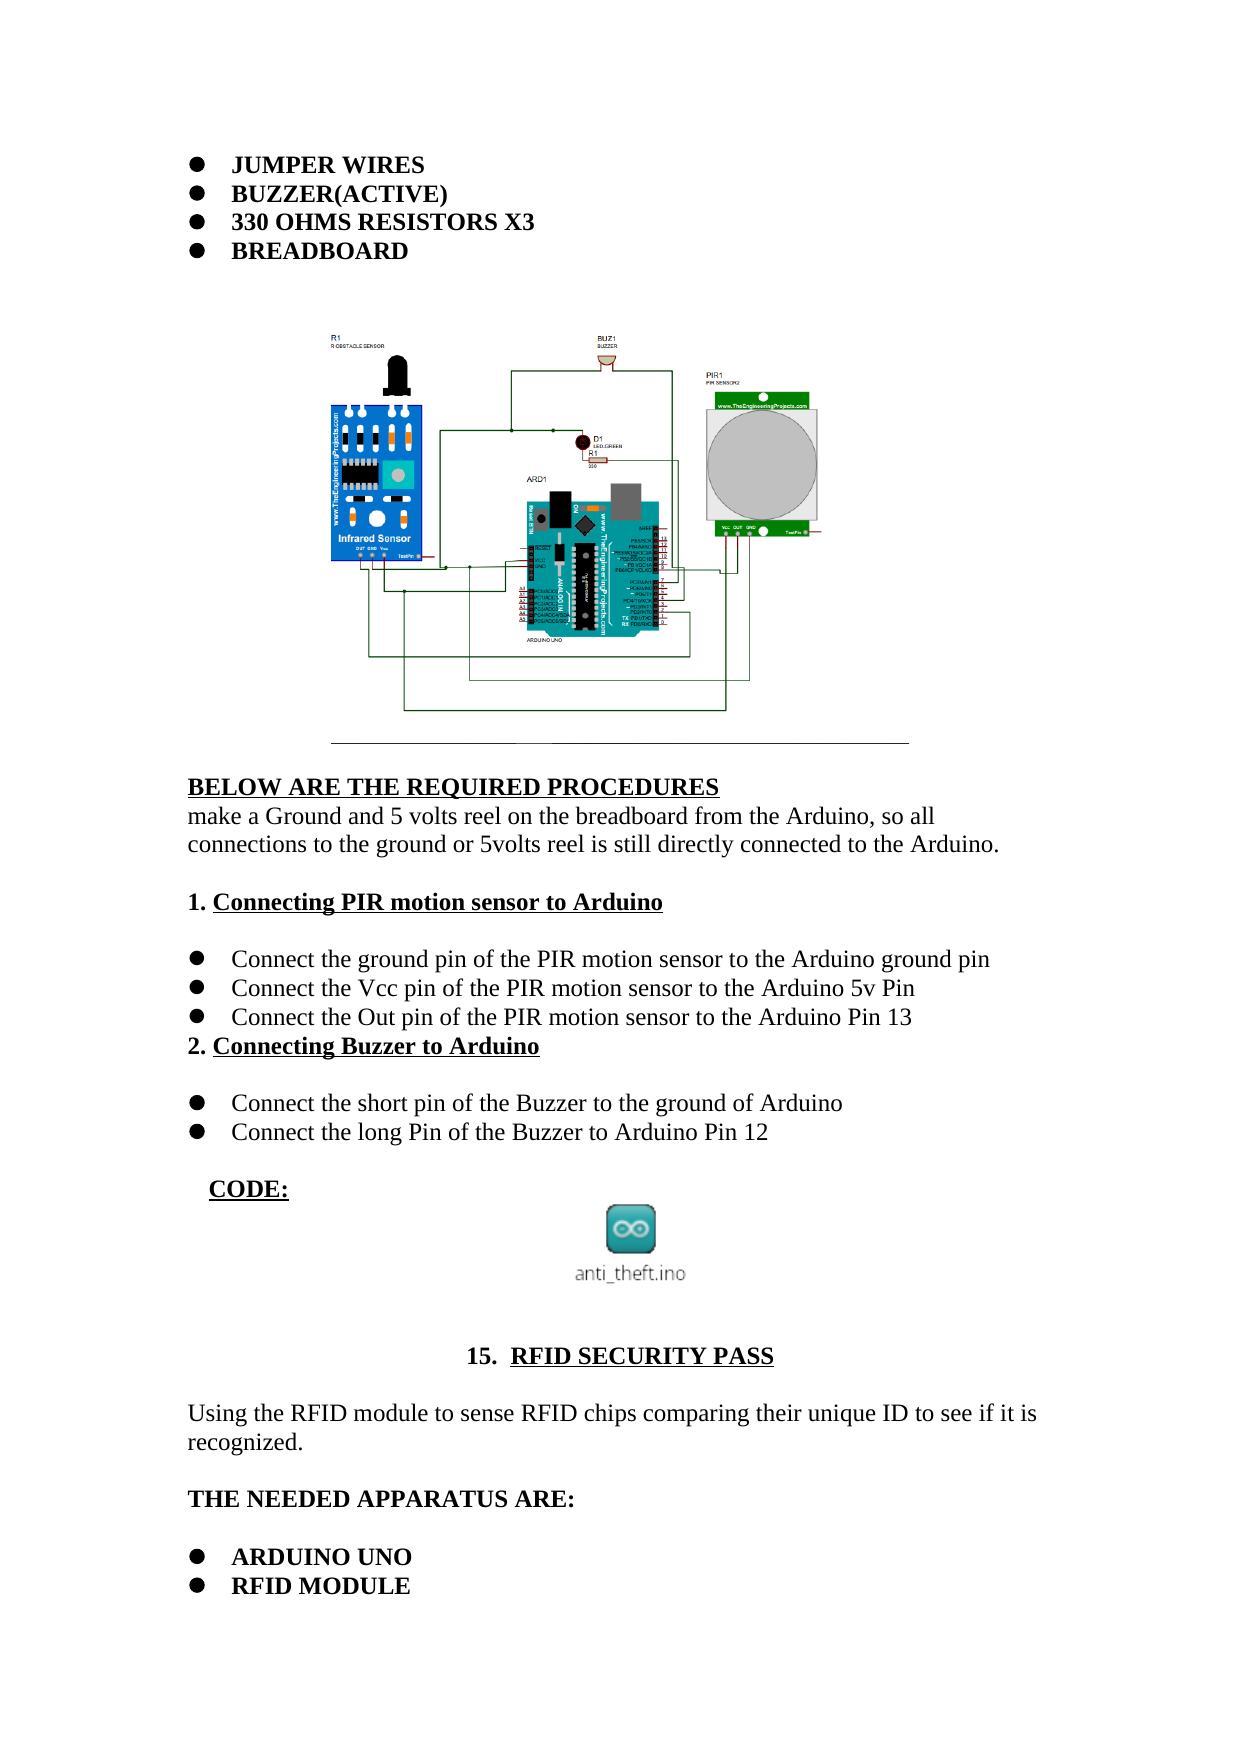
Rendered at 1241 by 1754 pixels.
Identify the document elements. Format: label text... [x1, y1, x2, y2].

picture [331, 290, 910, 744]
text Using the RFID module to sense RFID chips comparing their unique ID to see if it is recognized. [187, 1398, 1053, 1456]
list Connecting PIR motion sensor to Arduino [187, 887, 1053, 916]
list Connect the ground pin of the PIR motion sensor to the Arduino ground pin [187, 944, 1053, 973]
list Connect the long Pin of the Buzzer to Arduino Pin 12 [187, 1117, 1053, 1146]
list 330 OHMS RESISTORS X3 [187, 207, 1053, 236]
list Connect the Out pin of the PIR motion sensor to the Arduino Pin 13 [187, 1002, 1053, 1031]
list ARDUINO UNO [187, 1542, 1053, 1571]
list CODE: [208, 1174, 1053, 1203]
list Connect the Vcc pin of the PIR motion sensor to the Arduino 5v Pin [187, 973, 1053, 1002]
list RFID MODULE [187, 1571, 1053, 1599]
list RFID SECURITY PASS [187, 1341, 1053, 1369]
text THE NEEDED APPARATUS ARE: [187, 1484, 1053, 1513]
list Connect the short pin of the Buzzer to the ground of Arduino [187, 1088, 1053, 1117]
list JUMPER WIRES [187, 150, 1053, 179]
text BELOW ARE THE REQUIRED PROCEDURES [187, 772, 1053, 801]
list BUZZER(ACTIVE) [187, 179, 1053, 207]
list BREADBOARD [187, 236, 1053, 265]
text make a Ground and 5 volts reel on the breadboard from the Arduino, so all connections to the ground or 5volts reel is still directly connected to the Arduino. [187, 801, 1053, 858]
list Connecting Buzzer to Arduino [187, 1031, 1053, 1059]
